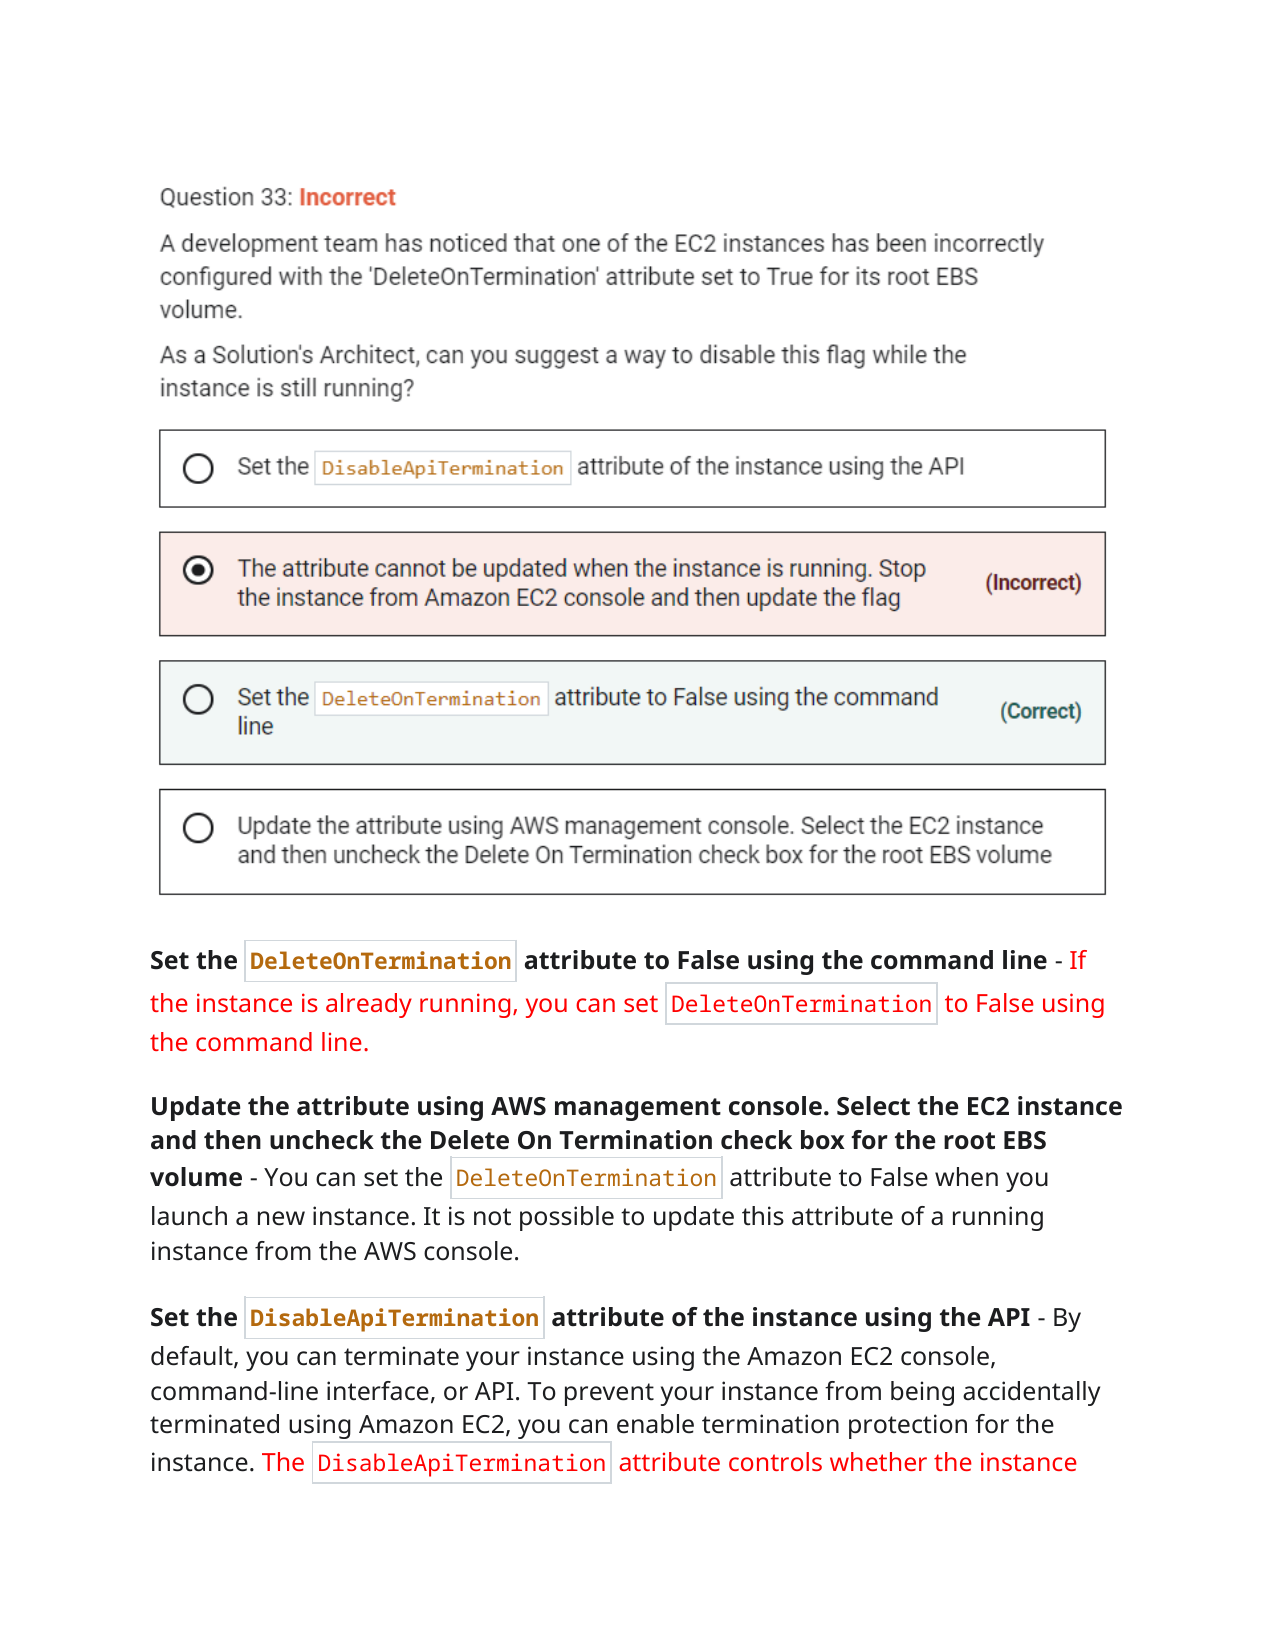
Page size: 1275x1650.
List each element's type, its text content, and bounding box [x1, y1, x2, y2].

text Update the attribute using AWS management console. Select the EC2 instance and then uncheck the Delete On Termination check box for the root EBS volume - You can set the DeleteOnTermination attribute to False when you launch a new instance. It is not possible to update this attribute of a running instance from the AWS console. [150, 1088, 1125, 1267]
text Set the DeleteOnTermination attribute to False using the command line - If the instance is already running, you can set DeleteOnTermination to False using the command line. [150, 939, 1125, 1059]
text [150, 1296, 1125, 1484]
picture [150, 179, 1125, 911]
